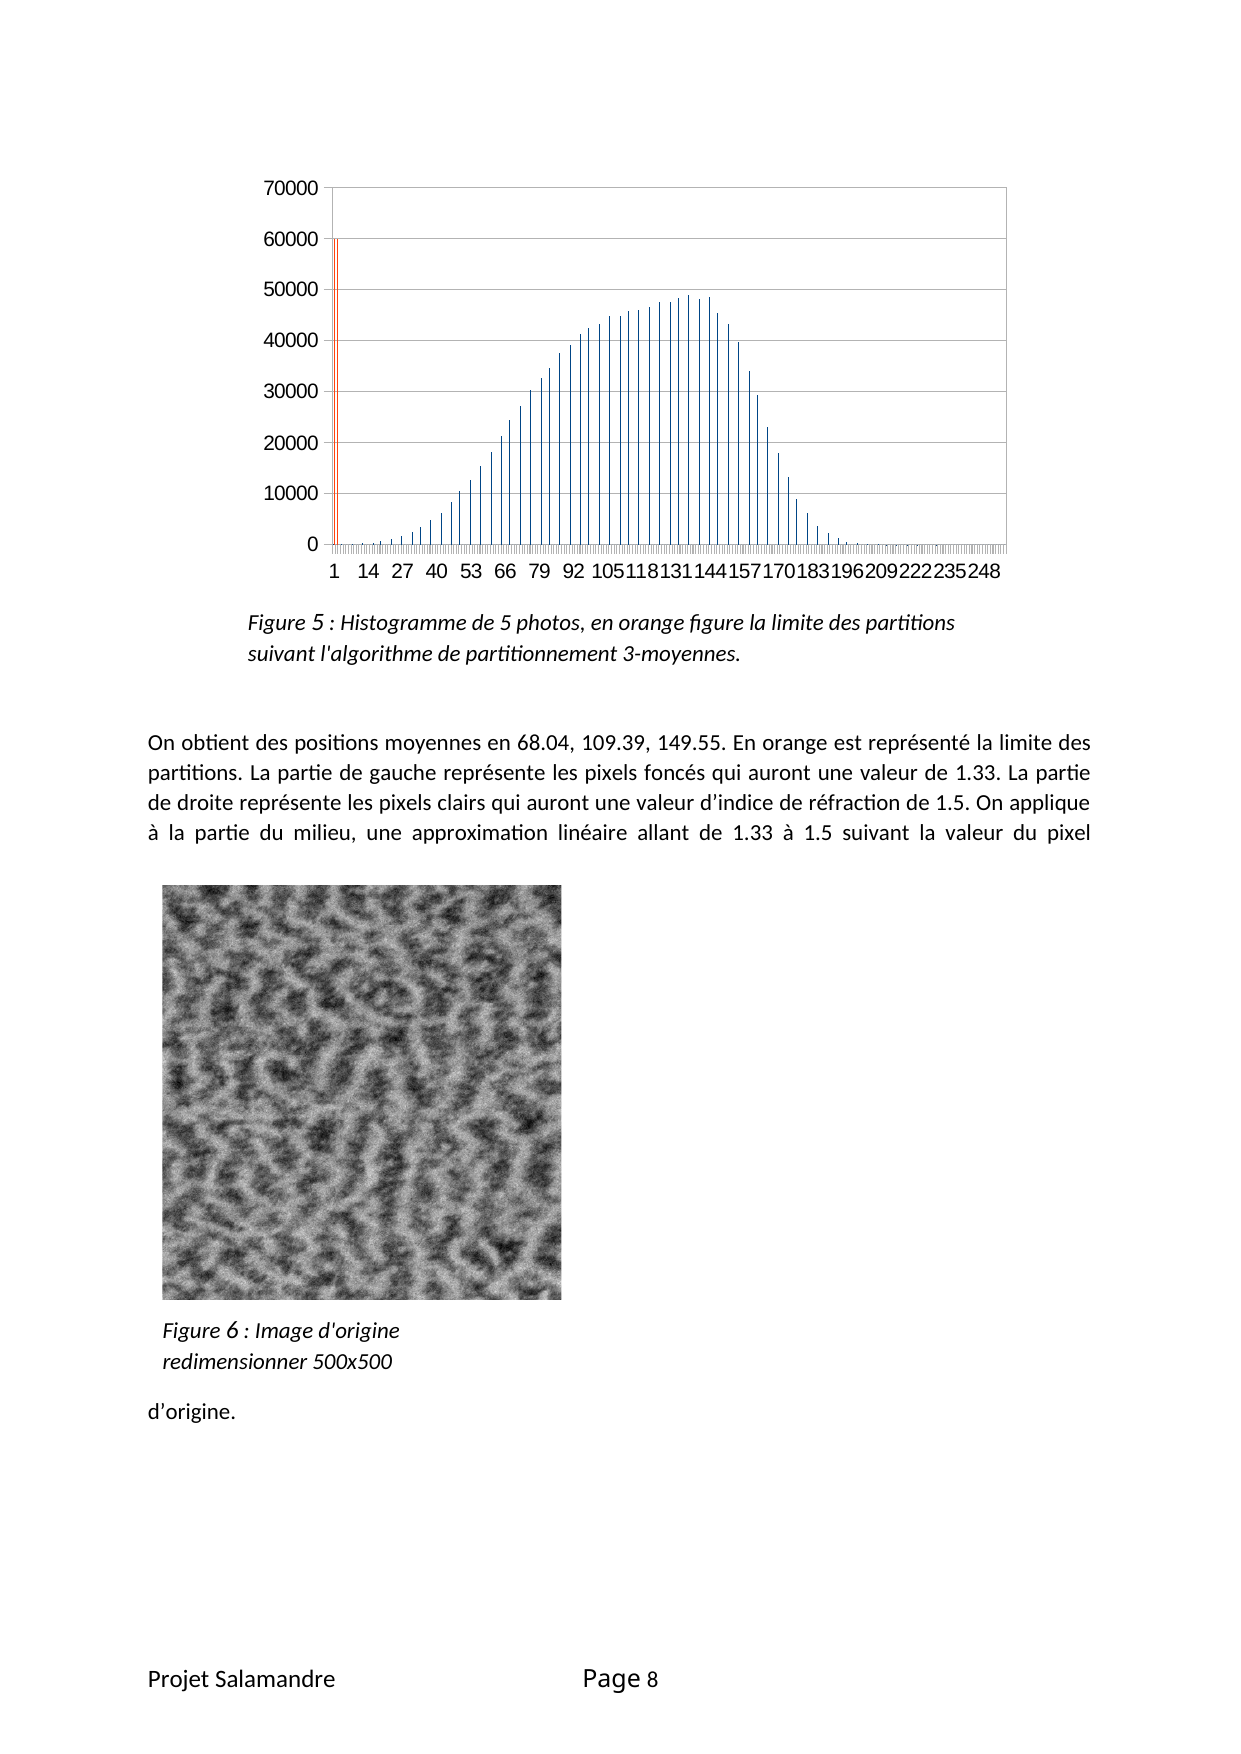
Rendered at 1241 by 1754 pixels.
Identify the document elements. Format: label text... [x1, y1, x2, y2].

picture [162, 885, 562, 1300]
